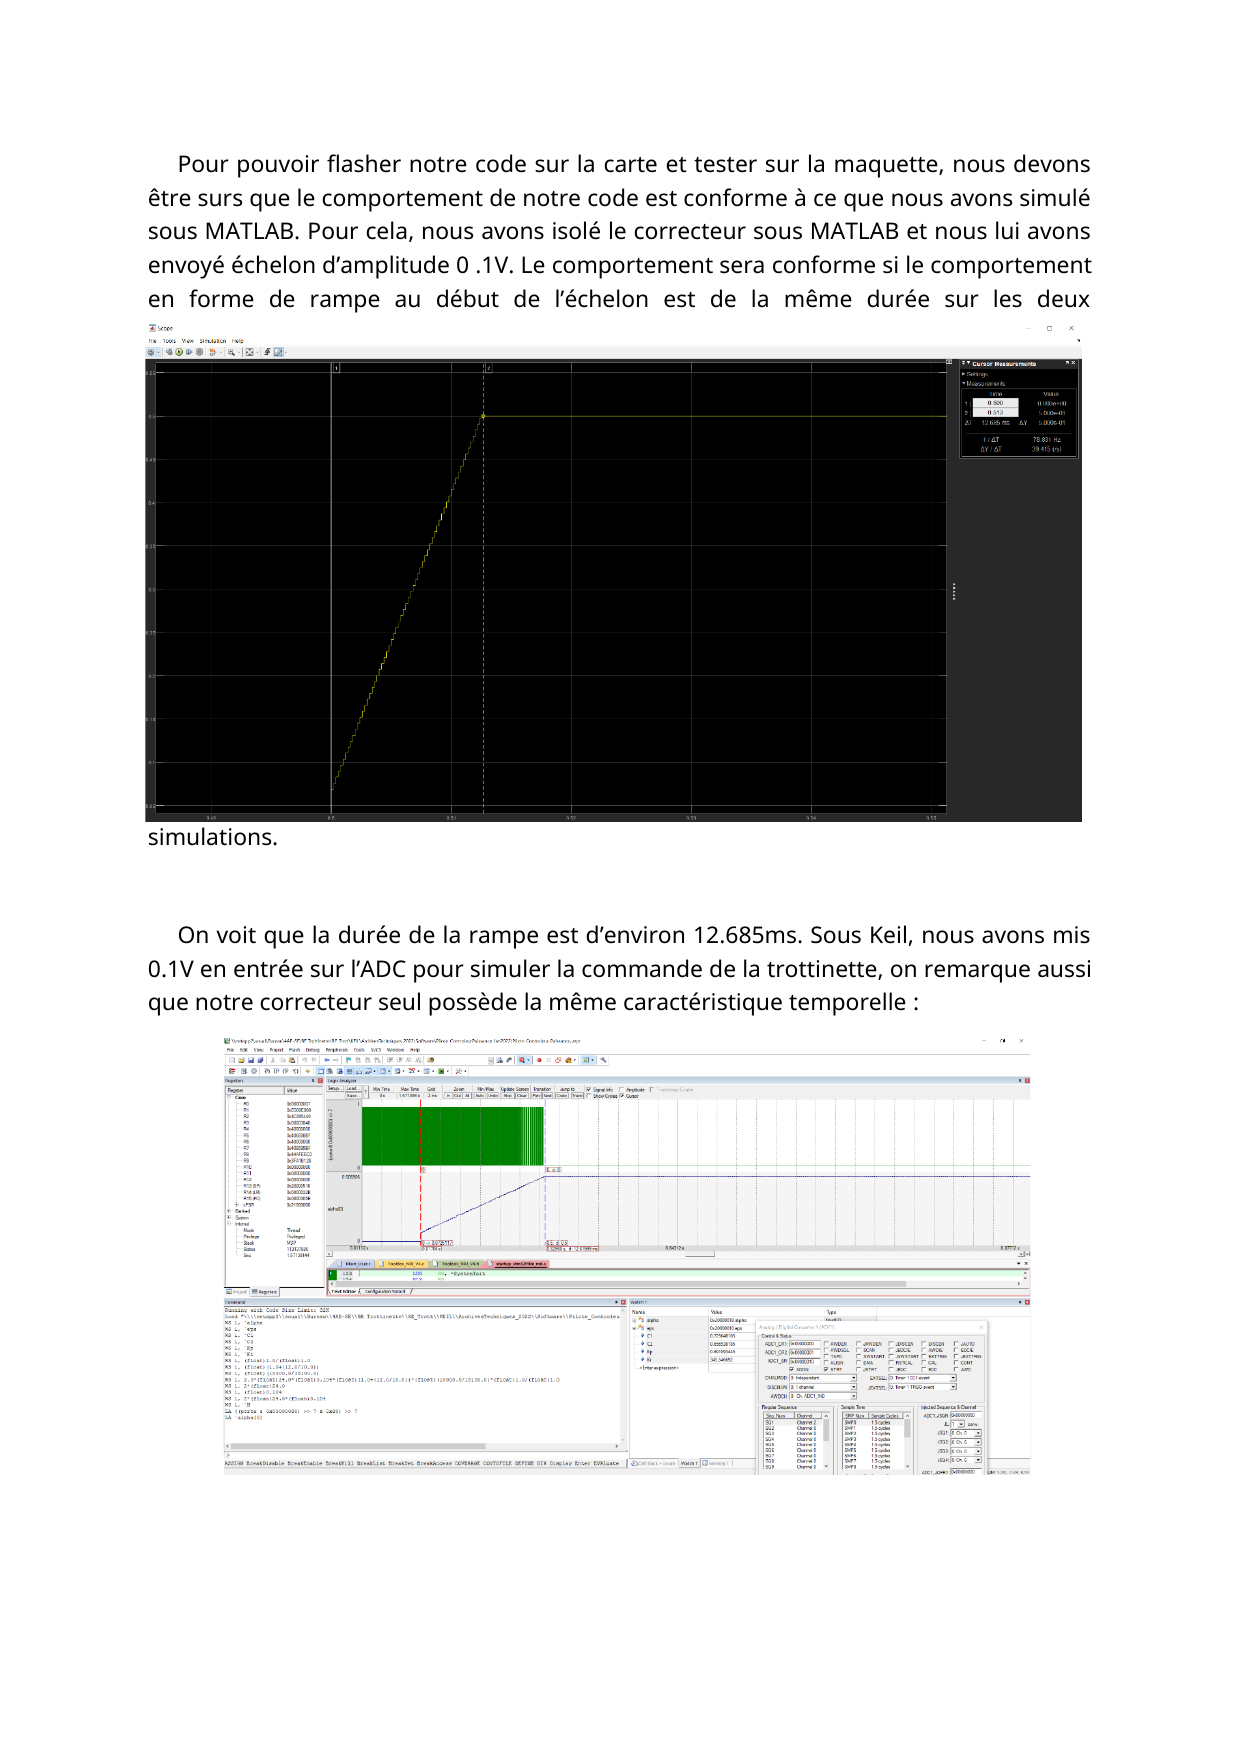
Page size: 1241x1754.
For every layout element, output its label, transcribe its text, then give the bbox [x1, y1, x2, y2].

picture [145, 324, 1082, 822]
picture [223, 1036, 1031, 1475]
text On voit que la durée de la rampe est d’environ 12.685ms. Sous Keil, nous avons mis 0.1V en entrée sur l’ADC pour simuler la commande de la trottinette, on remarque aussi que notre correcteur seul possède la même caractéristique temporelle : [148, 919, 1092, 1017]
